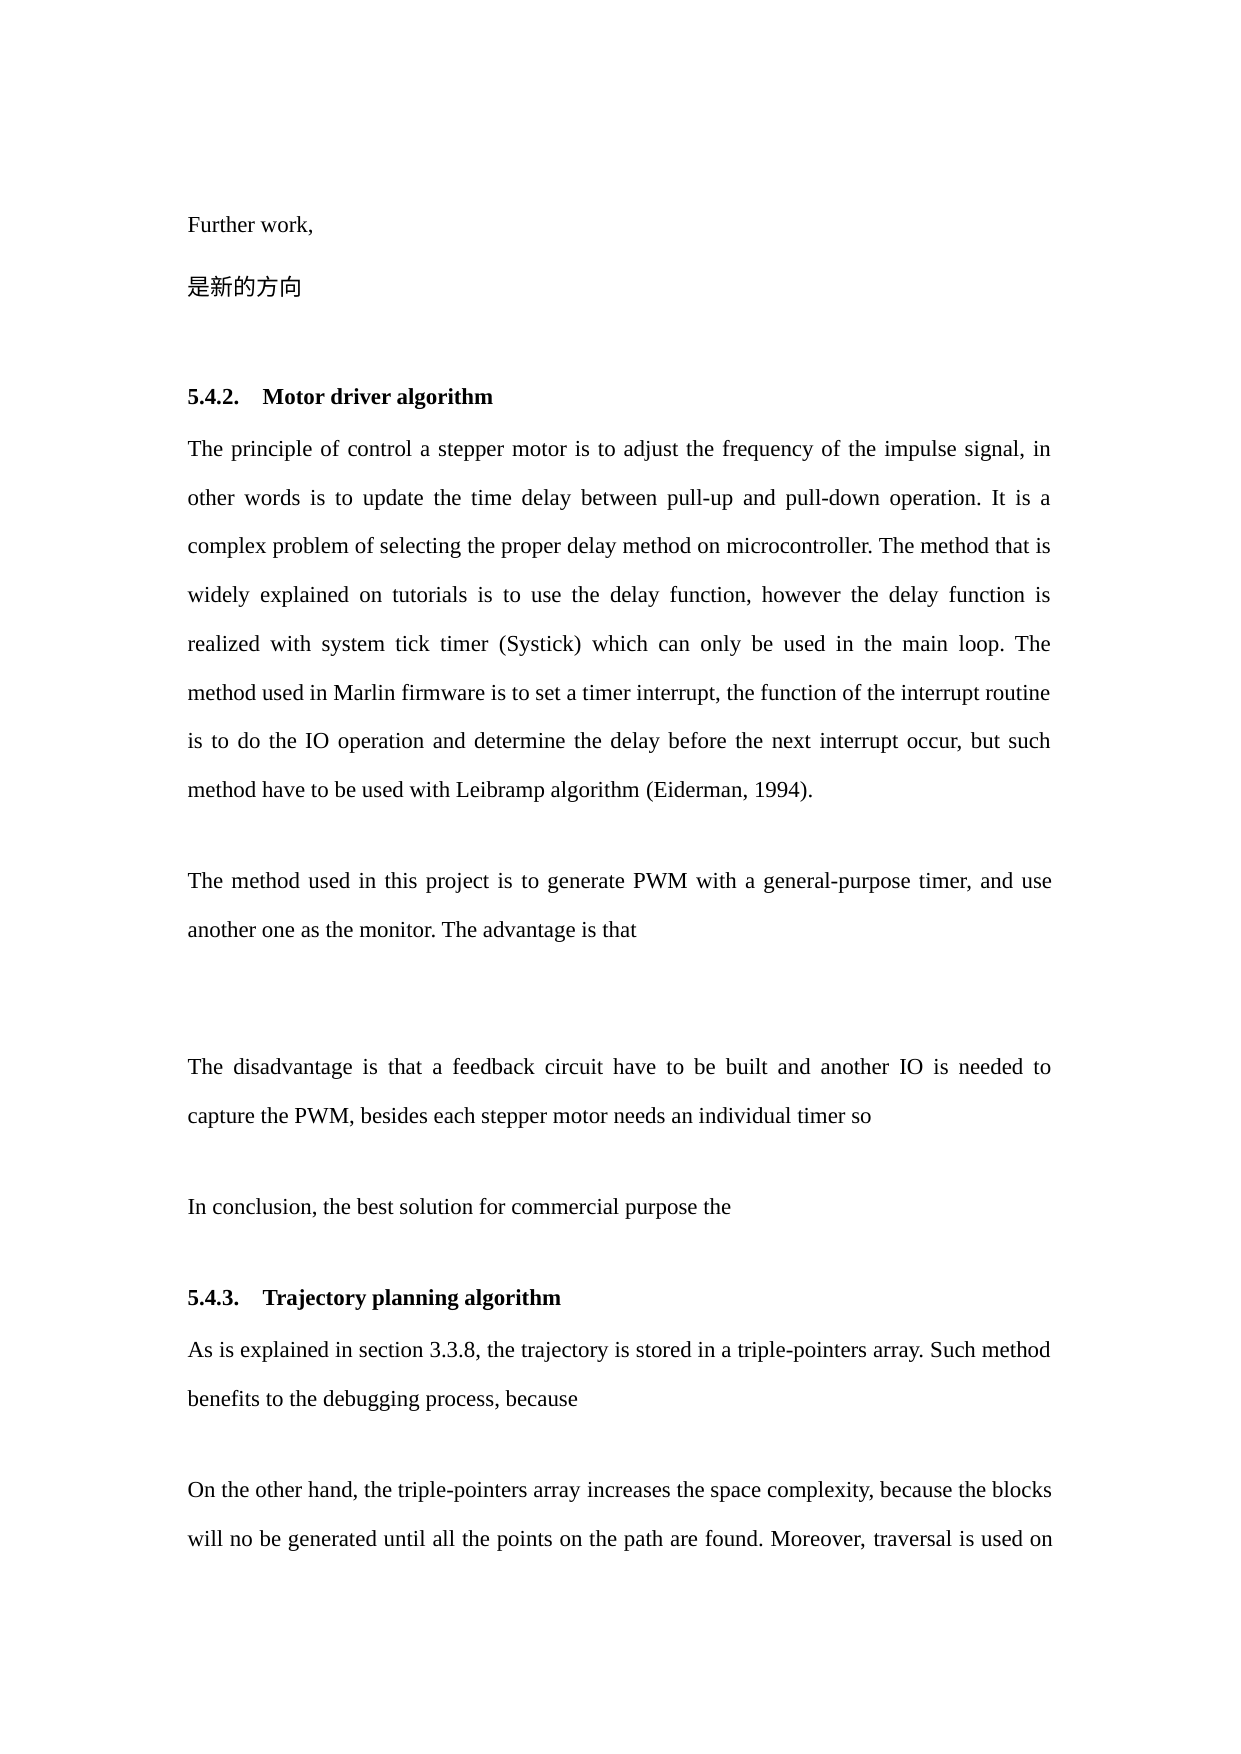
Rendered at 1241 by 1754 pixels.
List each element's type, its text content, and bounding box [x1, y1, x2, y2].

text The principle of control a stepper motor is to adjust the frequency of the impulse signal, in other words is to update the time delay between pull-up and pull-down operation. It is a complex problem of selecting the proper delay method on microcontroller. The method that is widely explained on tutorials is to use the delay function, however the delay function is realized with system tick timer (Systick) which can only be used in the main loop. The method used in Marlin firmware is to set a timer interrupt, the function of the interrupt routine is to do the IO operation and determine the delay before the next interrupt occur, but such method have to be used with Leibramp algorithm . [187, 432, 1053, 806]
text 是新的方向 [187, 253, 1053, 318]
text Further work, [187, 208, 1053, 240]
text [187, 1473, 1053, 1554]
text The disadvantage is that a feedback circuit have to be built and another IO is needed to capture the PWM, besides each stepper motor needs an individual timer so [187, 1050, 1053, 1131]
subtitle Motor driver algorithm [187, 380, 1053, 413]
text The method used in this project is to generate PWM with a general-purpose timer, and use another one as the monitor. The advantage is that [187, 864, 1053, 946]
text As is explained in section 3.3.8, the trajectory is stored in a triple-pointers array. Such method benefits to the debugging process, because [187, 1333, 1053, 1414]
subtitle Trajectory planning algorithm [187, 1281, 1053, 1314]
text In conclusion, the best solution for commercial purpose the [187, 1190, 1053, 1223]
